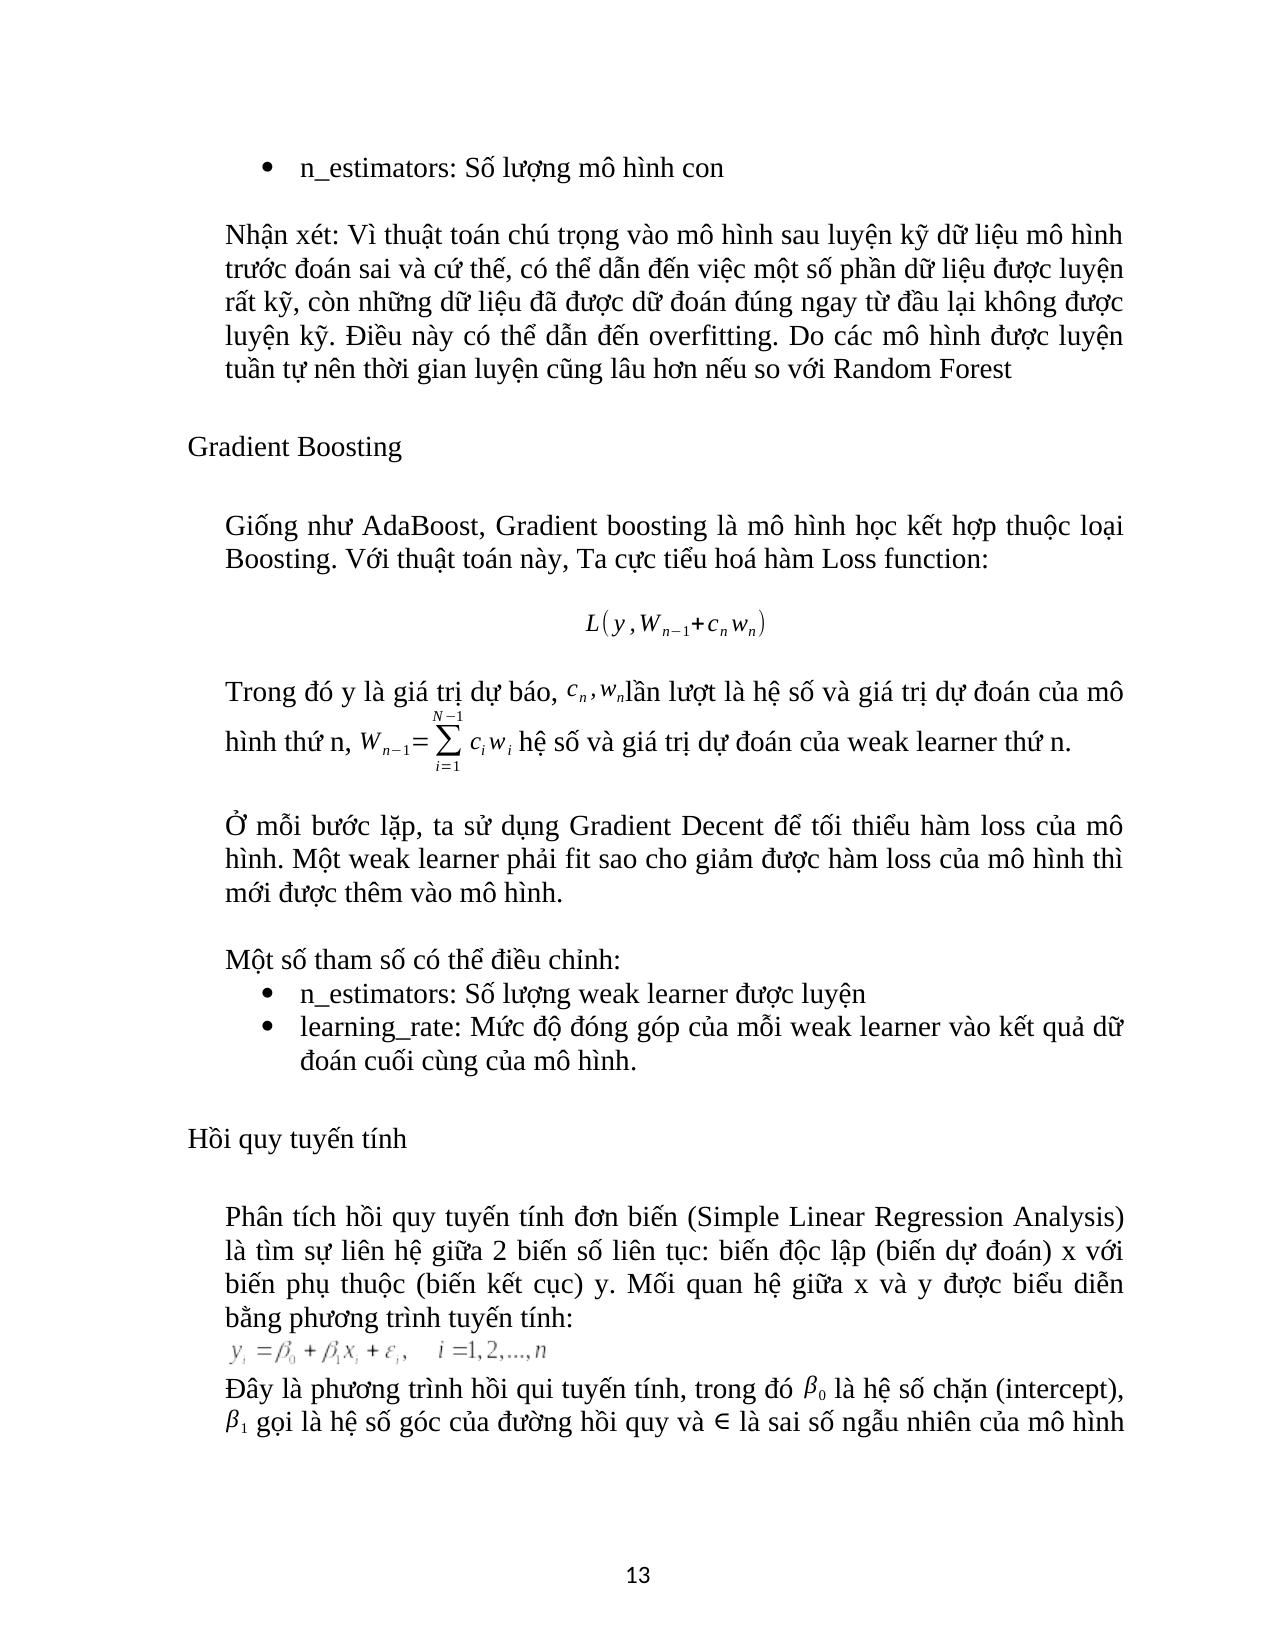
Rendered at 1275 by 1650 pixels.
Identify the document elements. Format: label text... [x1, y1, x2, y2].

text Ở mỗi bước lặp, ta sử dụng Gradient Decent để tối thiểu hàm loss của mô hình. Một weak learner phải fit sao cho giảm được hàm loss của mô hình thì mới được thêm vào mô hình. [225, 808, 1125, 909]
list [225, 1371, 1125, 1438]
text Trong đó y là giá trị dự báo, lần lượt là hệ số và giá trị dự đoán của mô hình thứ n, hệ số và giá trị dự đoán của weak learner thứ n. [225, 674, 1125, 774]
list n_estimators: Số lượng mô hình con [262, 150, 1125, 184]
text Giống như AdaBoost, Gradient boosting là mô hình học kết hợp thuộc loại Boosting. Với thuật toán này, Ta cực tiểu hoá hàm Loss function: [225, 508, 1125, 575]
text Gradient Boosting [187, 429, 1125, 463]
text Hồi quy tuyến tính [187, 1121, 1125, 1155]
text Một số tham số có thể điều chỉnh: [225, 942, 1125, 976]
list n_estimators: Số lượng weak learner được luyện [262, 976, 1125, 1009]
list learning_rate: Mức độ đóng góp của mỗi weak learner vào kết quả dữ đoán cuối cùng của mô hình. [262, 1009, 1125, 1077]
text Nhận xét: Vì thuật toán chú trọng vào mô hình sau luyện kỹ dữ liệu mô hình trước đoán sai và cứ thế, có thể dẫn đến việc một số phần dữ liệu được luyện rất kỹ, còn những dữ liệu đã được dữ đoán đúng ngay từ đầu lại không được luyện kỹ. Điều này có thể dẫn đến overfitting. Do các mô hình được luyện tuần tự nên thời gian luyện cũng lâu hơn nếu so với Random Forest [225, 217, 1125, 385]
list Phân tích hồi quy tuyến tính đơn biến (Simple Linear Regression Analysis) là tìm sự liên hệ giữa 2 biến số liên tục: biến độc lập (biến dự đoán) x với biến phụ thuộc (biến kết cục) y. Mối quan hệ giữa x và y được biểu diễn bằng phương trình tuyến tính: [225, 1199, 1125, 1333]
